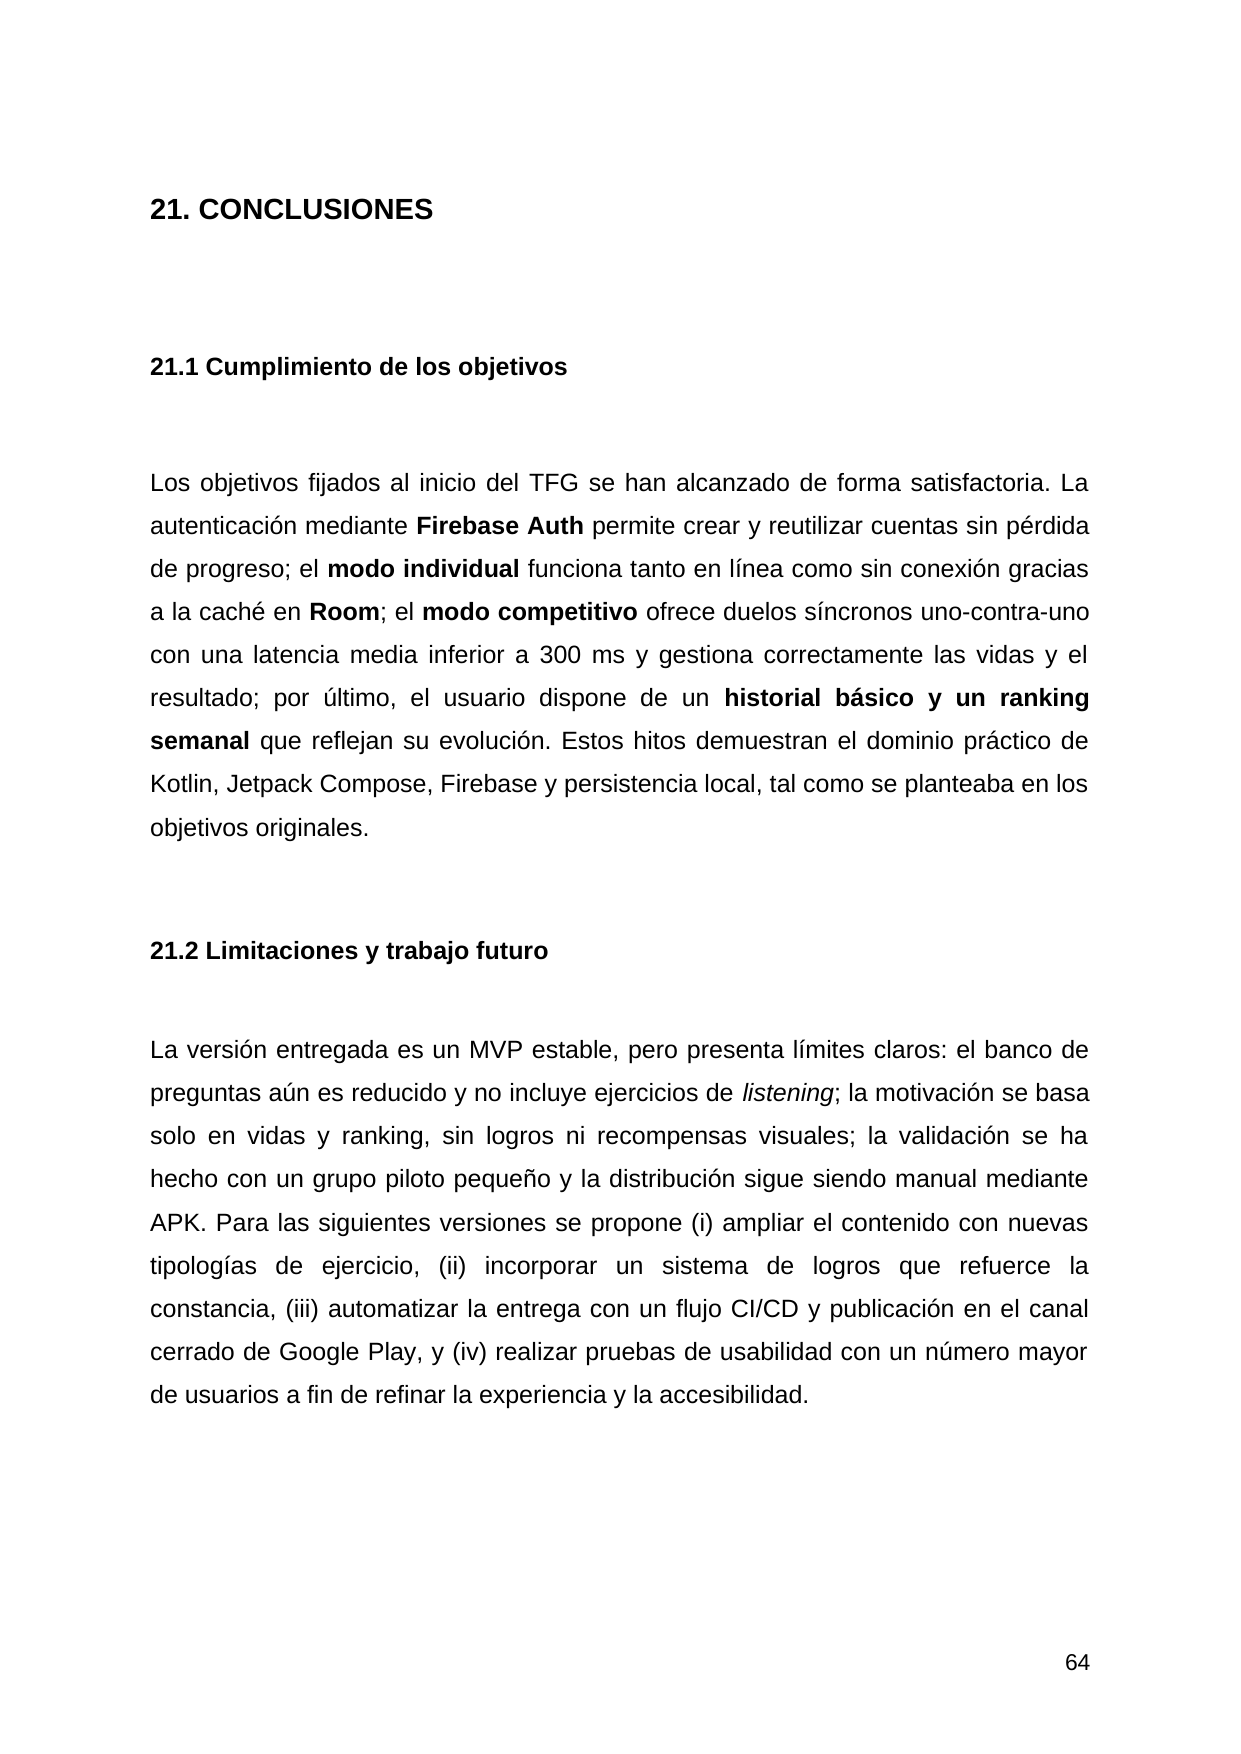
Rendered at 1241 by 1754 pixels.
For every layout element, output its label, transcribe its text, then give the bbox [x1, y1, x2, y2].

text Los objetivos fijados al inicio del TFG se han alcanzado de forma satisfactoria. La autenticación mediante Firebase Auth permite crear y reutilizar cuentas sin pérdida de progreso; el modo individual funciona tanto en línea como sin conexión gracias a la caché en Room; el modo competitivo ofrece duelos síncronos uno-contra-uno con una latencia media inferior a 300 ms y gestiona correctamente las vidas y el resultado; por último, el usuario dispone de un historial básico y un ranking semanal que reflejan su evolución. Estos hitos demuestran el dominio práctico de Kotlin, Jetpack Compose, Firebase y persistencia local, tal como se planteaba en los objetivos originales. [150, 468, 1090, 841]
text La versión entregada es un MVP estable, pero presenta límites claros: el banco de preguntas aún es reducido y no incluye ejercicios de listening; la motivación se basa solo en vidas y ranking, sin logros ni recompensas visuales; la validación se ha hecho con un grupo piloto pequeño y la distribución sigue siendo manual mediante APK. Para las siguientes versiones se propone (i) ampliar el contenido con nuevas tipologías de ejercicio, (ii) incorporar un sistema de logros que refuerce la constancia, (iii) automatizar la entrega con un flujo CI/CD y publicación en el canal cerrado de Google Play, y (iv) realizar pruebas de usabilidad con un número mayor de usuarios a fin de refinar la experiencia y la accesibilidad. [150, 1035, 1090, 1409]
subtitle 21.1 Cumplimiento de los objetivos [150, 352, 1090, 381]
subtitle 21. CONCLUSIONES [150, 192, 1090, 225]
subtitle 21.2 Limitaciones y trabajo futuro [150, 936, 1090, 965]
